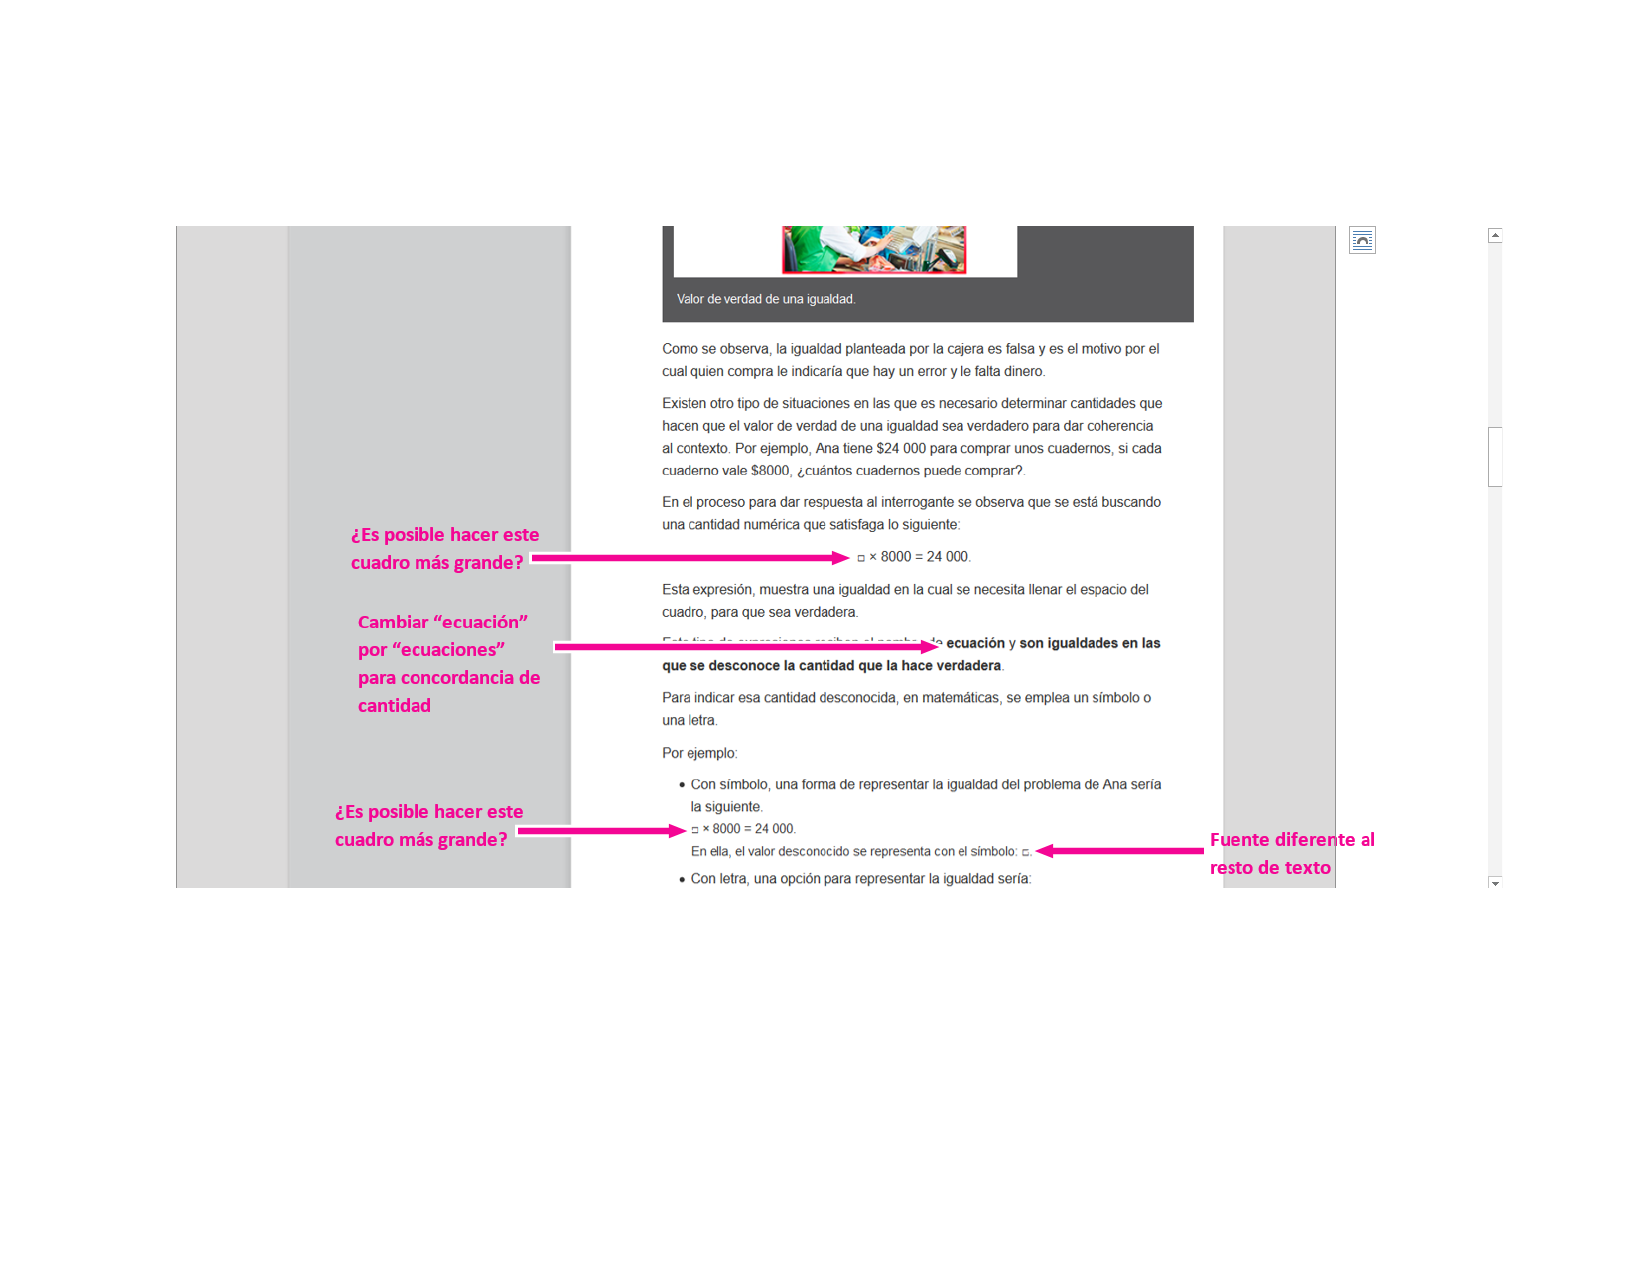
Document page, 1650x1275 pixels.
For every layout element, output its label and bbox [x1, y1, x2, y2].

picture [147, 224, 1503, 888]
